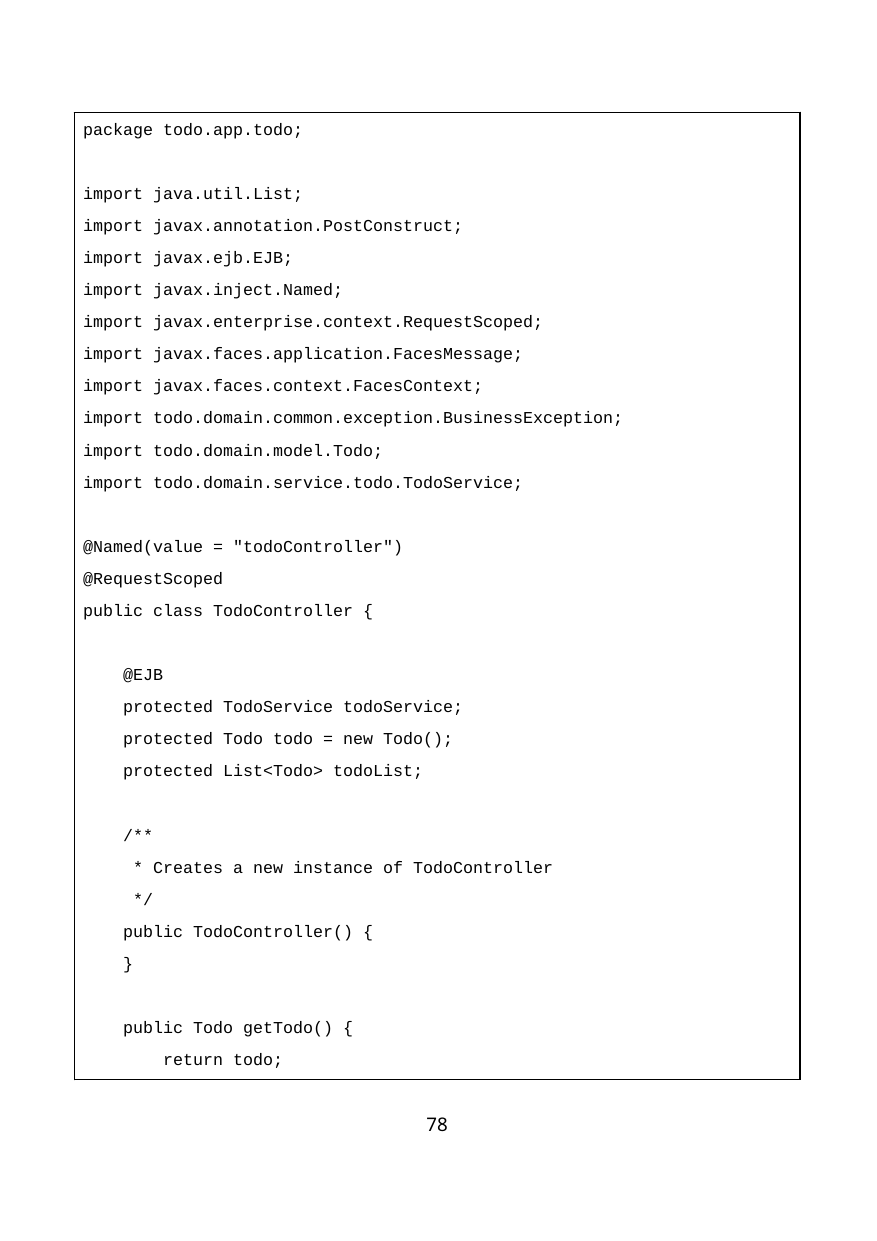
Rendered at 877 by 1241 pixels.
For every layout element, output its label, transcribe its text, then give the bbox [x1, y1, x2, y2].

text @Named(value = "todoController") [83, 532, 791, 564]
text package todo.app.todo; [75, 113, 799, 147]
text import javax.faces.application.FacesMessage; [83, 339, 791, 371]
text import todo.domain.common.exception.BusinessException; [83, 403, 791, 436]
text protected TodoService todoService; [83, 692, 791, 724]
text protected List<Todo> todoList; [83, 756, 791, 788]
text public TodoController() { [83, 917, 791, 949]
text import javax.ejb.EJB; [83, 243, 791, 275]
text import java.util.List; [83, 179, 791, 211]
text * Creates a new instance of TodoController [83, 853, 791, 885]
text protected Todo todo = new Todo(); [83, 724, 791, 756]
text @EJB [83, 660, 791, 692]
text import todo.domain.model.Todo; [83, 436, 791, 468]
text return todo; [75, 1042, 799, 1079]
text public Todo getTodo() { [83, 1013, 791, 1042]
text */ [83, 885, 791, 917]
text @RequestScoped [83, 564, 791, 596]
text /** [83, 821, 791, 853]
text public class TodoController { [83, 596, 791, 628]
text import javax.faces.context.FacesContext; [83, 371, 791, 403]
text import javax.inject.Named; [83, 275, 791, 307]
text import javax.annotation.PostConstruct; [83, 211, 791, 243]
text } [83, 949, 791, 981]
text import javax.enterprise.context.RequestScoped; [83, 307, 791, 339]
text import todo.domain.service.todo.TodoService; [83, 468, 791, 500]
